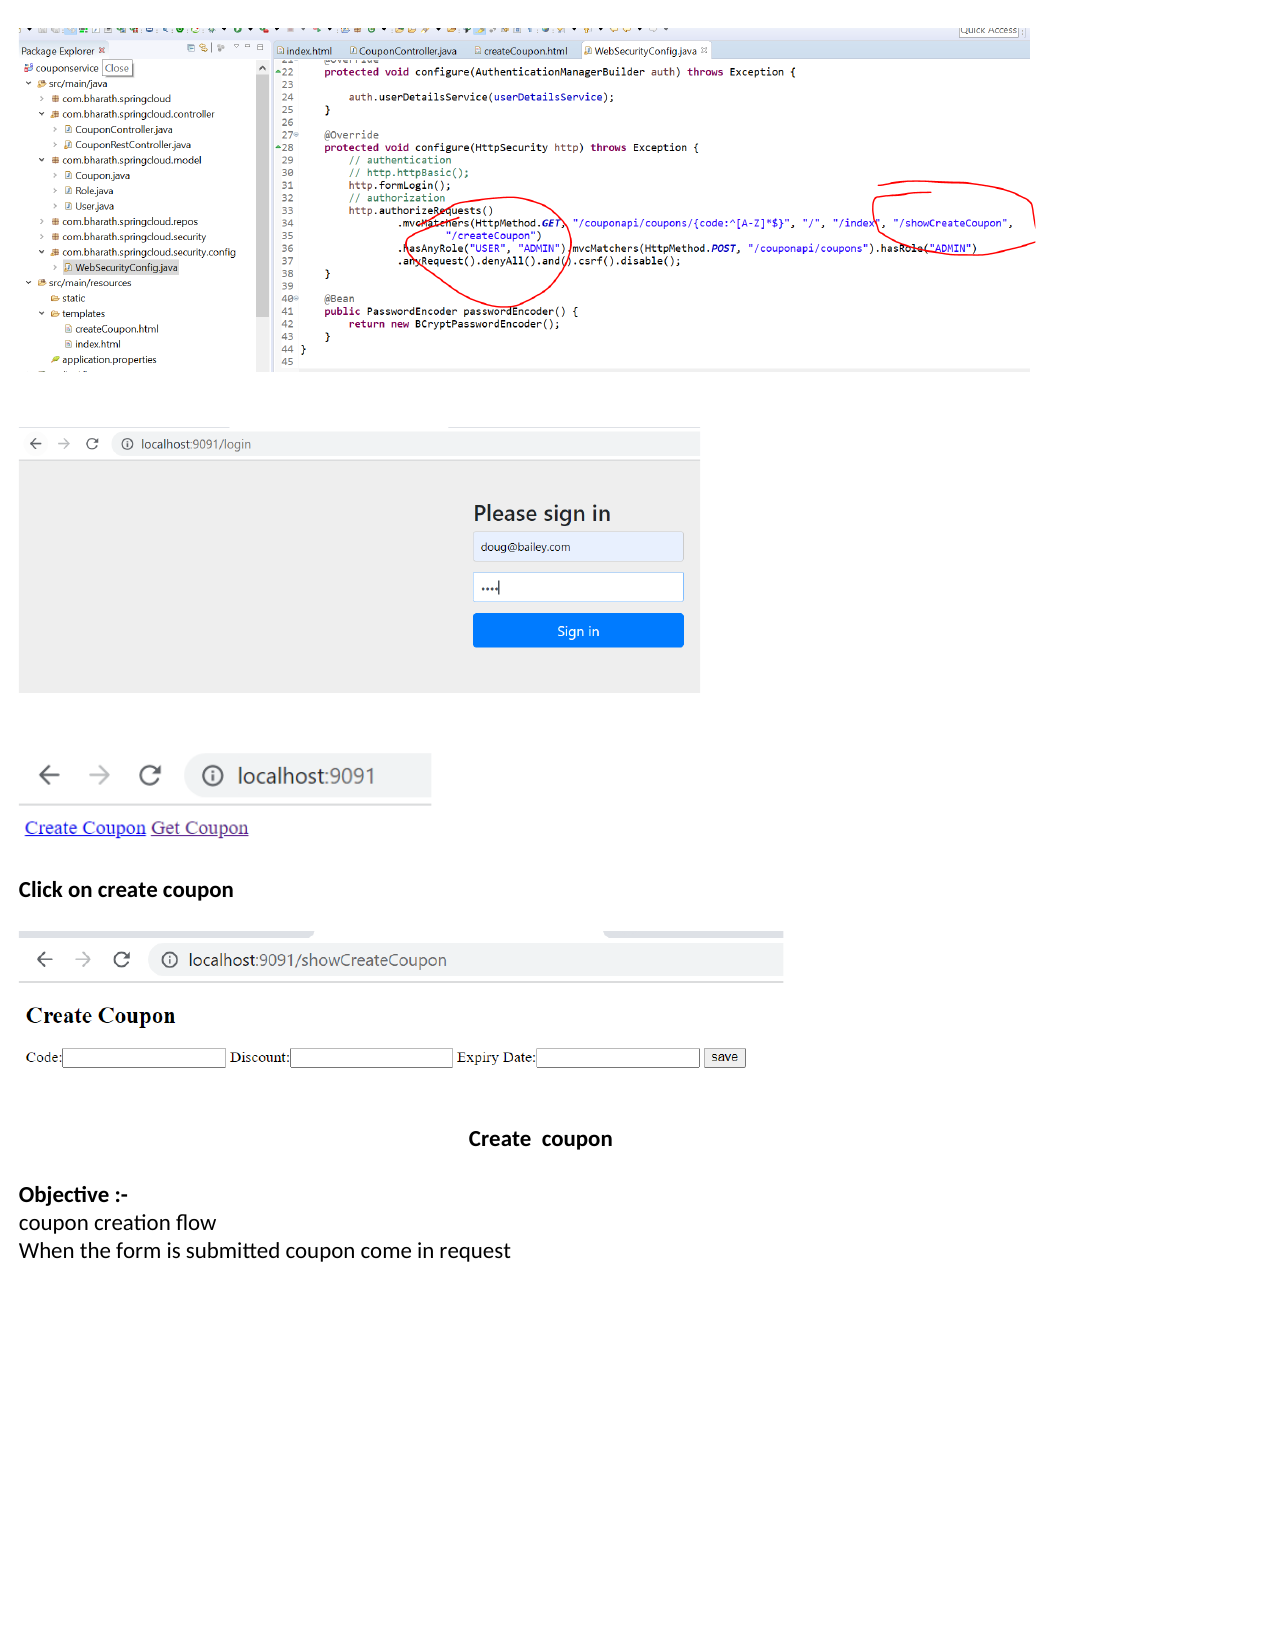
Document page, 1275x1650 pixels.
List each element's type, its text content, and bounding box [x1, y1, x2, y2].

text Objective :- [19, 1180, 1247, 1208]
text coupon creation flow [19, 1208, 1247, 1236]
picture [18, 28, 1036, 372]
text When the form is submitted coupon come in request [19, 1236, 1247, 1264]
picture [18, 427, 700, 693]
text Create coupon [469, 1124, 1247, 1152]
text Click on create coupon [19, 876, 1247, 904]
picture [18, 748, 432, 876]
picture [18, 931, 784, 1097]
